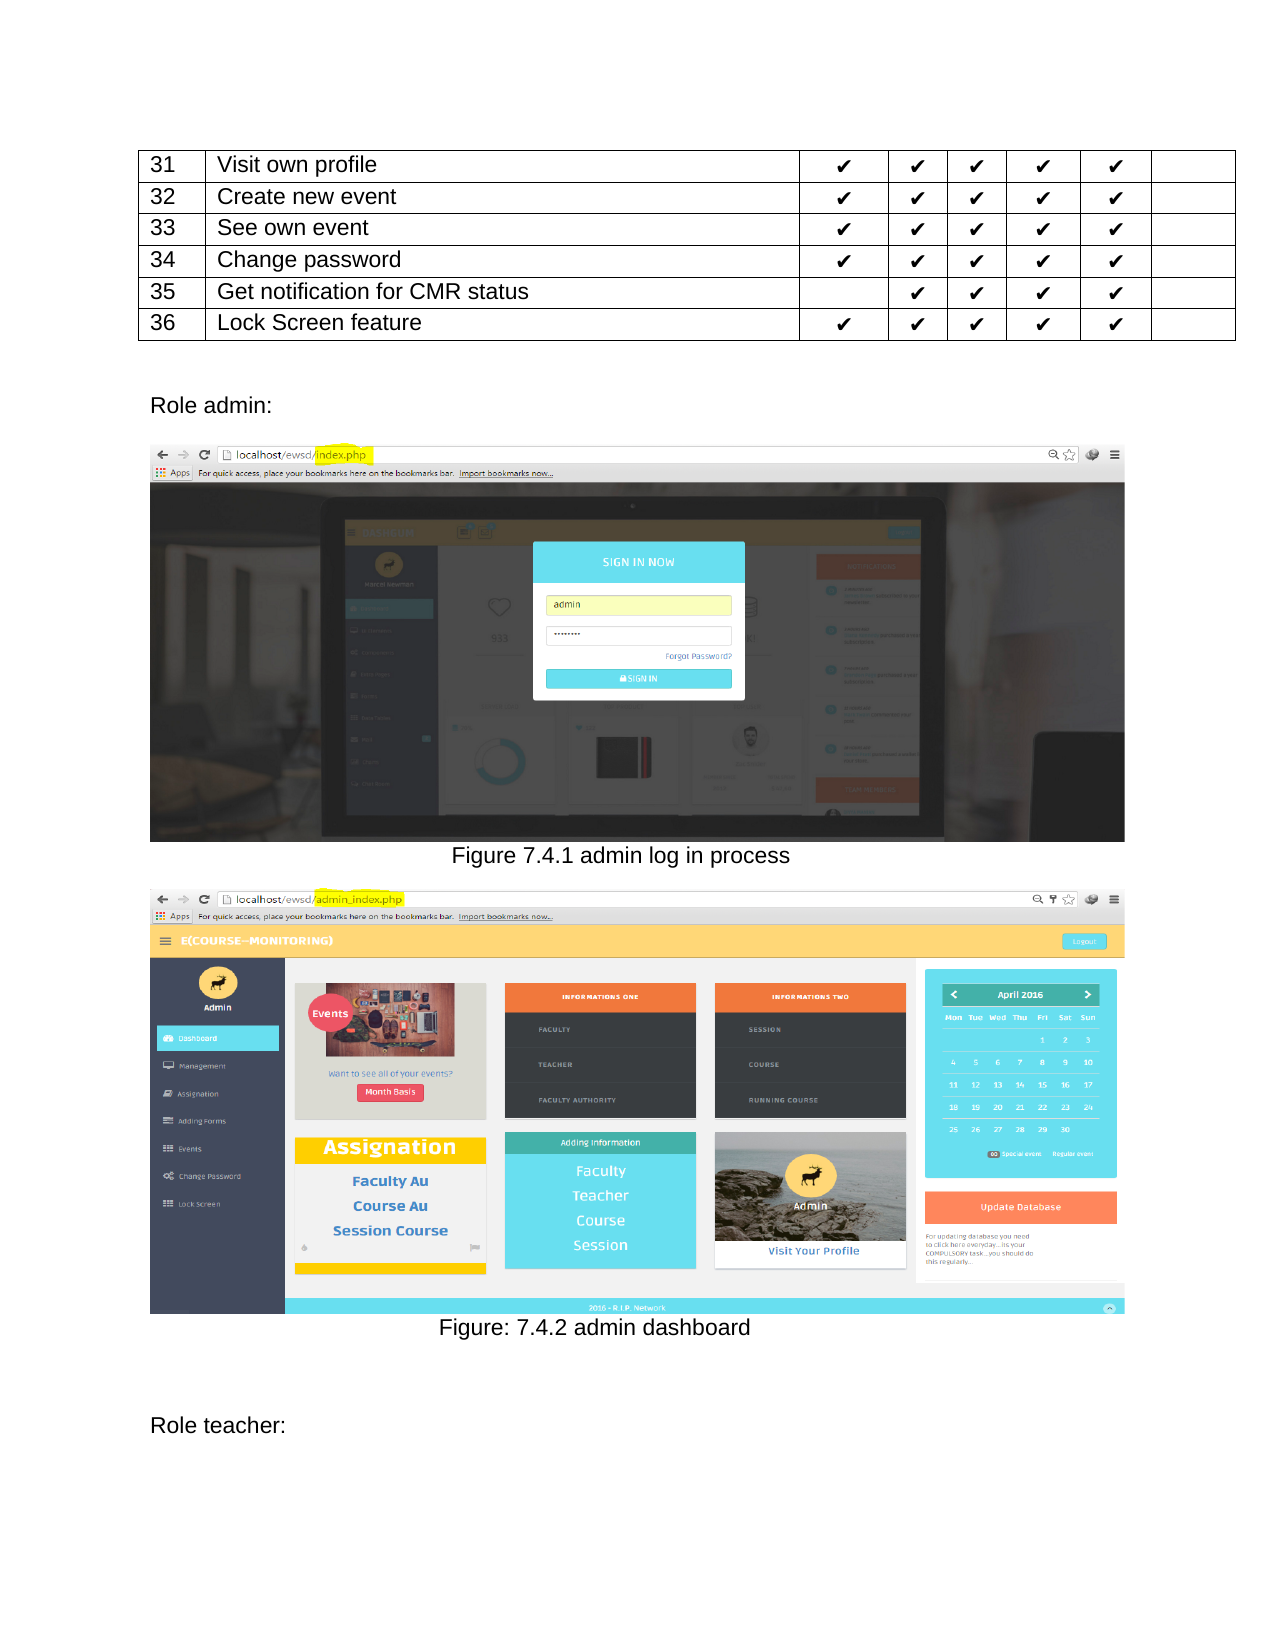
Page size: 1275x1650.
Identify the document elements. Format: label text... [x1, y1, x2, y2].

table_cell [1152, 278, 1235, 308]
table_cell ✔ [948, 151, 1006, 182]
text Figure 7.4.1 admin log in process [150, 842, 1125, 868]
table_cell Create new event [206, 183, 799, 213]
table_cell 35 [139, 278, 205, 308]
table_cell ✔ [1081, 214, 1151, 245]
table_cell See own event [206, 214, 799, 245]
table_cell ✔ [1081, 278, 1151, 308]
table_cell [1152, 309, 1235, 340]
table_cell ✔ [1007, 246, 1080, 277]
table_cell ✔ [889, 214, 947, 245]
table_cell ✔ [1007, 183, 1080, 213]
table_cell ✔ [889, 151, 947, 182]
table_cell ✔ [889, 246, 947, 277]
table_cell ✔ [1081, 246, 1151, 277]
text Role admin: [150, 392, 1125, 418]
table_cell ✔ [948, 309, 1006, 340]
table_cell ✔ [948, 278, 1006, 308]
picture [150, 888, 1125, 1314]
table_cell 32 [139, 183, 205, 213]
table_cell ✔ [889, 309, 947, 340]
table_cell ✔ [1081, 151, 1151, 182]
table_cell ✔ [889, 278, 947, 308]
table_cell ✔ [800, 309, 888, 340]
text Role teacher: [150, 1412, 1125, 1438]
table_cell 33 [139, 214, 205, 245]
table_cell ✔ [1007, 214, 1080, 245]
text Figure: 7.4.2 admin dashboard [150, 1314, 1125, 1340]
table_cell ✔ [889, 183, 947, 213]
table_cell ✔ [948, 246, 1006, 277]
table_cell ✔ [1007, 309, 1080, 340]
table_cell [1152, 246, 1235, 277]
table_cell Lock Screen feature [206, 309, 799, 340]
table_cell [1152, 183, 1235, 213]
table_cell 31 [139, 151, 205, 182]
table_cell ✔ [800, 246, 888, 277]
table_cell [800, 278, 888, 308]
table_cell ✔ [948, 183, 1006, 213]
table_cell ✔ [948, 214, 1006, 245]
table_cell [1152, 214, 1235, 245]
table_cell ✔ [1007, 278, 1080, 308]
table_cell Change password [206, 246, 799, 277]
table_cell 34 [139, 246, 205, 277]
table_cell ✔ [1007, 151, 1080, 182]
table_cell ✔ [800, 183, 888, 213]
table_cell Get notification for CMR status [206, 278, 799, 308]
table_cell [1152, 151, 1235, 182]
picture [150, 443, 1125, 842]
table_cell ✔ [1081, 309, 1151, 340]
table_cell ✔ [1081, 183, 1151, 213]
table_cell ✔ [800, 151, 888, 182]
table_cell Visit own profile [206, 151, 799, 182]
table_cell 36 [139, 309, 205, 340]
table_cell ✔ [800, 214, 888, 245]
